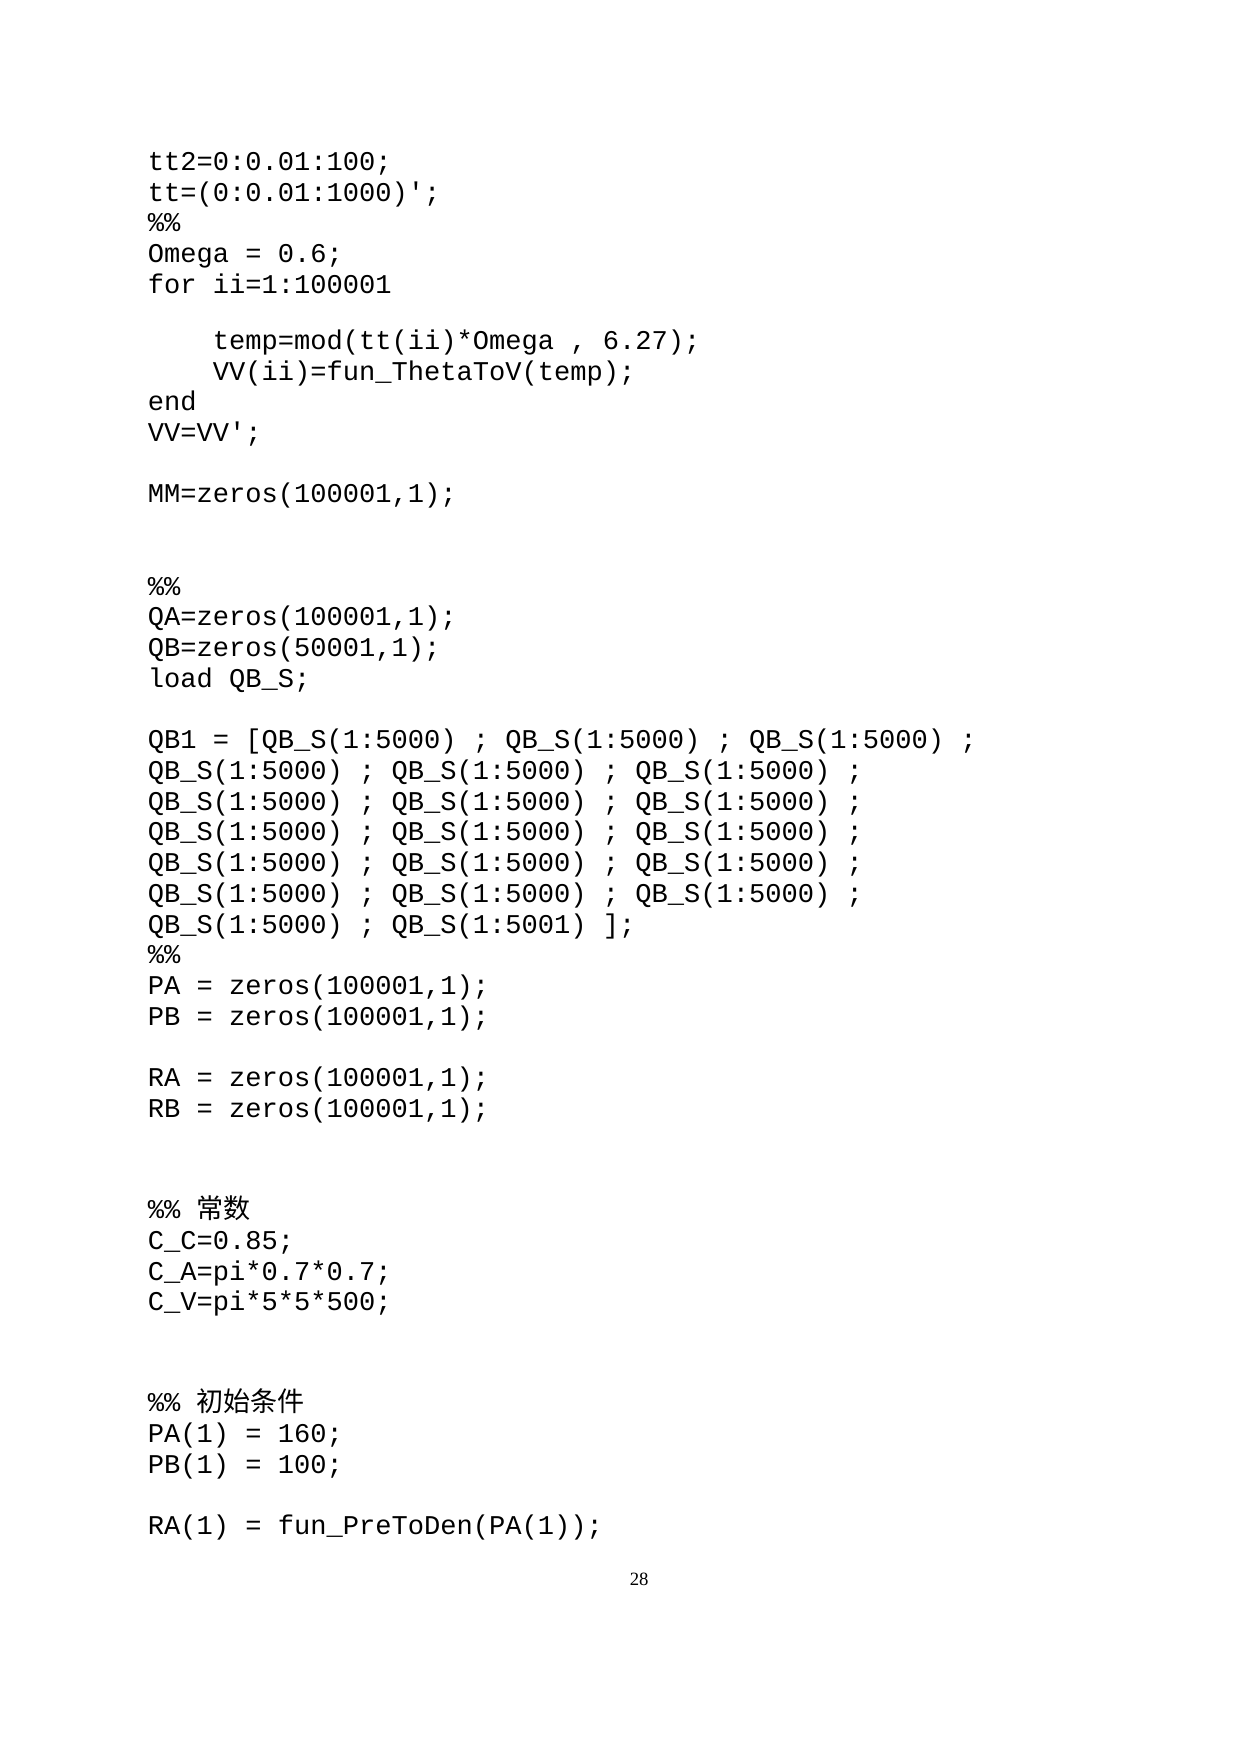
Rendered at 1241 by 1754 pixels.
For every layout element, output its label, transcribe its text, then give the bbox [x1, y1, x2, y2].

text VV=VV'; [148, 419, 1092, 449]
text %% [148, 572, 1092, 603]
text %% [148, 209, 1092, 240]
text end [148, 388, 1092, 419]
text temp=mod(tt(ii)*Omega , 6.27); [148, 327, 1092, 357]
text PB = zeros(100001,1); [148, 1003, 1092, 1033]
text QA=zeros(100001,1); [148, 603, 1092, 634]
text QB1 = [QB_S(1:5000) ; QB_S(1:5000) ; QB_S(1:5000) ; QB_S(1:5000) ; QB_S(1:5000) ; QB_S(1:5000) ; QB_S(1:5000) ; QB_S(1:5000) ; QB_S(1:5000) ; QB_S(1:5000) ; QB_S(1:5000) ; QB_S(1:5000) ; QB_S(1:5000) ; QB_S(1:5000) ; QB_S(1:5000) ; QB_S(1:5000) ; QB_S(1:5000) ; QB_S(1:5000) ; QB_S(1:5000) ; QB_S(1:5001) ]; [148, 726, 1092, 941]
text RA = zeros(100001,1); [148, 1064, 1092, 1095]
text load QB_S; [148, 664, 1092, 695]
text %% [148, 941, 1092, 972]
text C_C=0.85; [148, 1227, 1092, 1257]
text MM=zeros(100001,1); [148, 480, 1092, 511]
text QB=zeros(50001,1); [148, 634, 1092, 664]
text C_A=pi*0.7*0.7; [148, 1257, 1092, 1288]
text for ii=1:100001 [148, 271, 1092, 301]
text C_V=pi*5*5*500; [148, 1288, 1092, 1319]
text RA(1) = fun_PreToDen(PA(1)); [148, 1512, 1092, 1543]
text Omega = 0.6; [148, 240, 1092, 271]
text RB = zeros(100001,1); [148, 1095, 1092, 1126]
text %% 初始条件 [148, 1380, 1092, 1420]
text VV(ii)=fun_ThetaToV(temp); [148, 357, 1092, 388]
text tt2=0:0.01:100; [148, 148, 1092, 178]
text %% 常数 [148, 1187, 1092, 1227]
text PA(1) = 160; [148, 1420, 1092, 1451]
text tt=(0:0.01:1000)'; [148, 178, 1092, 209]
text PA = zeros(100001,1); [148, 972, 1092, 1003]
text PB(1) = 100; [148, 1451, 1092, 1481]
